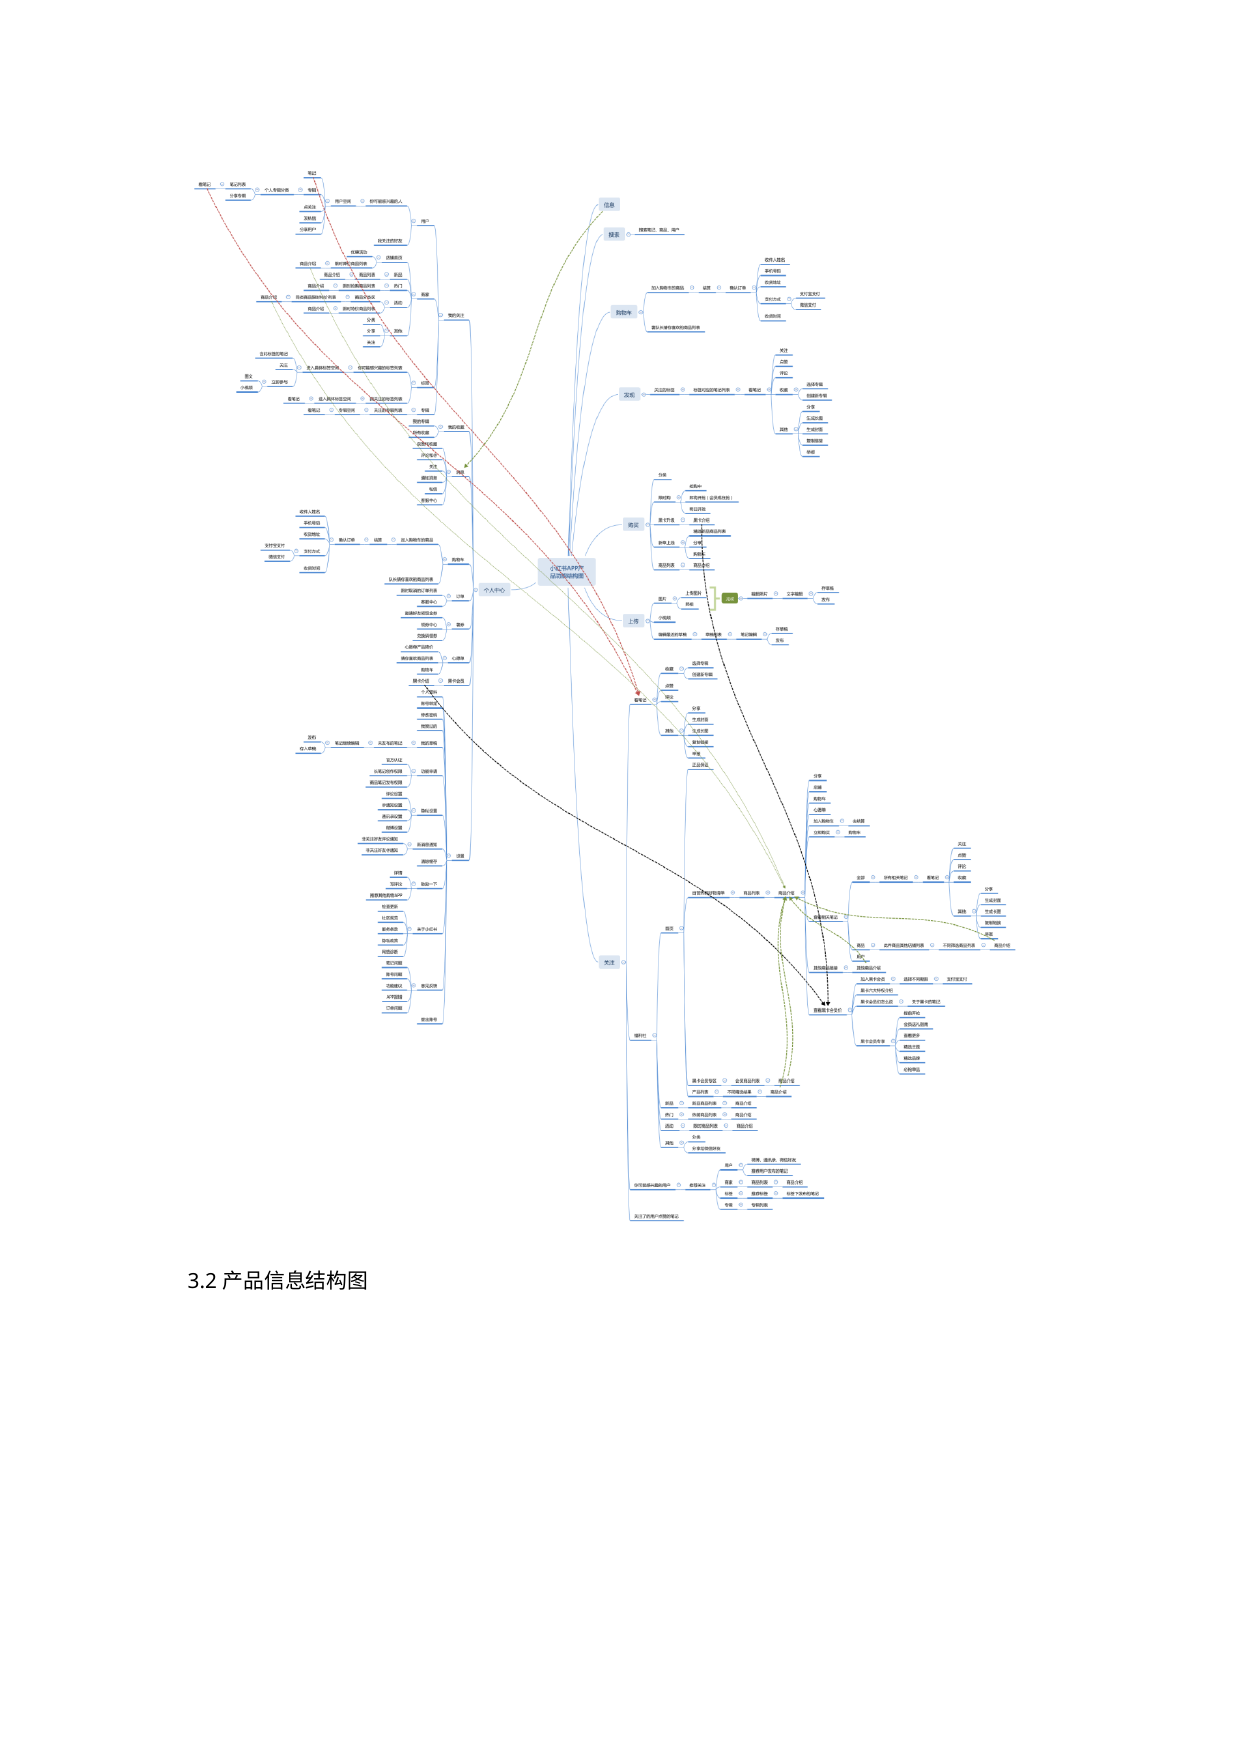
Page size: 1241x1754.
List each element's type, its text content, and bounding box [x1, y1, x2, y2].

picture [187, 162, 1022, 1227]
text 3.2 产品信息结构图 [187, 1264, 1053, 1296]
